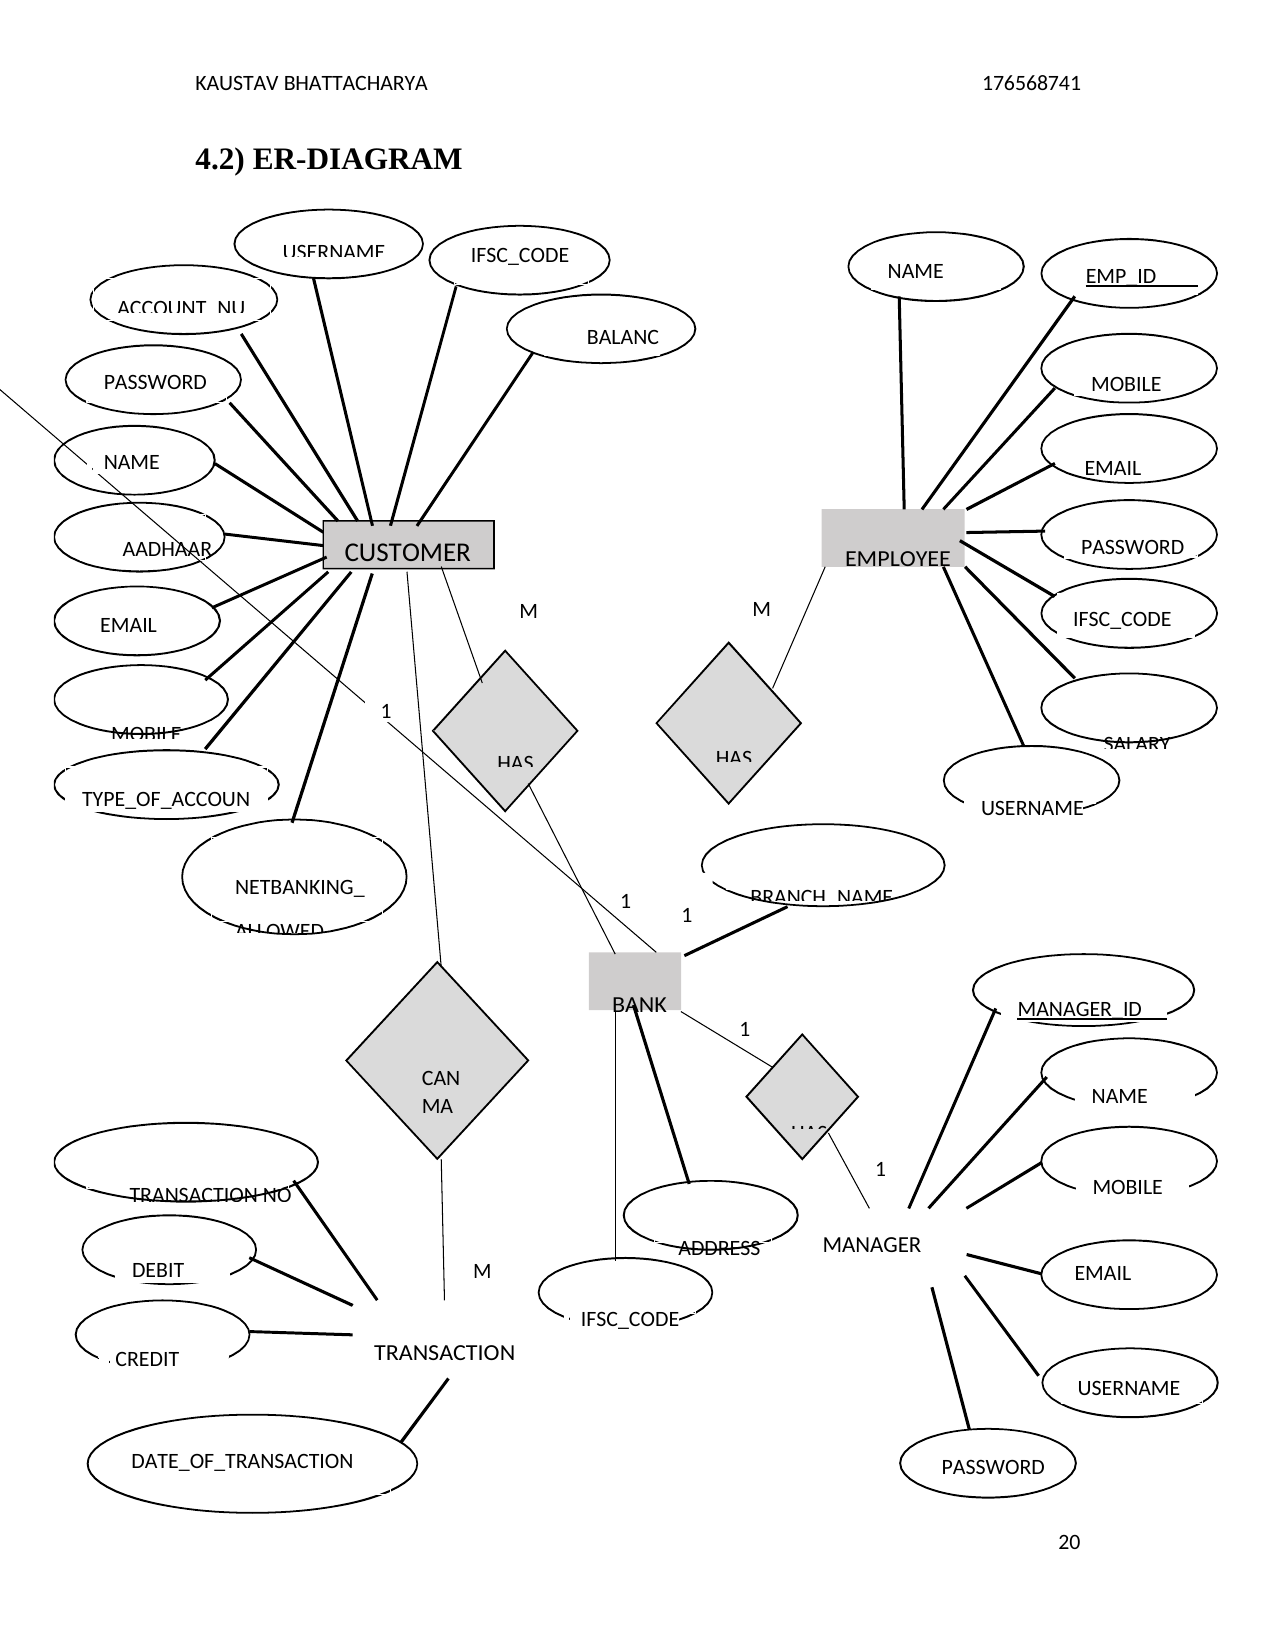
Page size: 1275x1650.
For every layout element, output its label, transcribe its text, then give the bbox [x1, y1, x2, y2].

text 1 [429, 1155, 886, 1182]
text NAME [54, 1082, 1195, 1109]
text IFSC_CODE [54, 242, 471, 268]
text IFSC_CODE [679, 1306, 889, 1332]
text 1 1 [95, 888, 1217, 928]
text M M [519, 595, 775, 624]
text MOBILE [1189, 1173, 1217, 1199]
text CREDIT [54, 1345, 115, 1372]
text MOBILE [1161, 370, 1217, 396]
text NAME [87, 448, 190, 475]
text PASSWORD IFSC_CODE [1064, 533, 1217, 632]
text MANAGER_ID [54, 1001, 1001, 1021]
text USERNAME [1083, 794, 1217, 821]
text EMP_ID [1197, 262, 1217, 289]
text EMAIL [1084, 454, 1217, 481]
text CUSTOMER [344, 535, 775, 568]
text M [473, 1257, 889, 1284]
text NAME [593, 257, 888, 284]
text 1 [272, 1021, 1217, 1041]
text DEBIT [54, 1256, 132, 1283]
text 1 [380, 697, 1217, 724]
subtitle ER-DIAGRAM [195, 140, 1217, 176]
